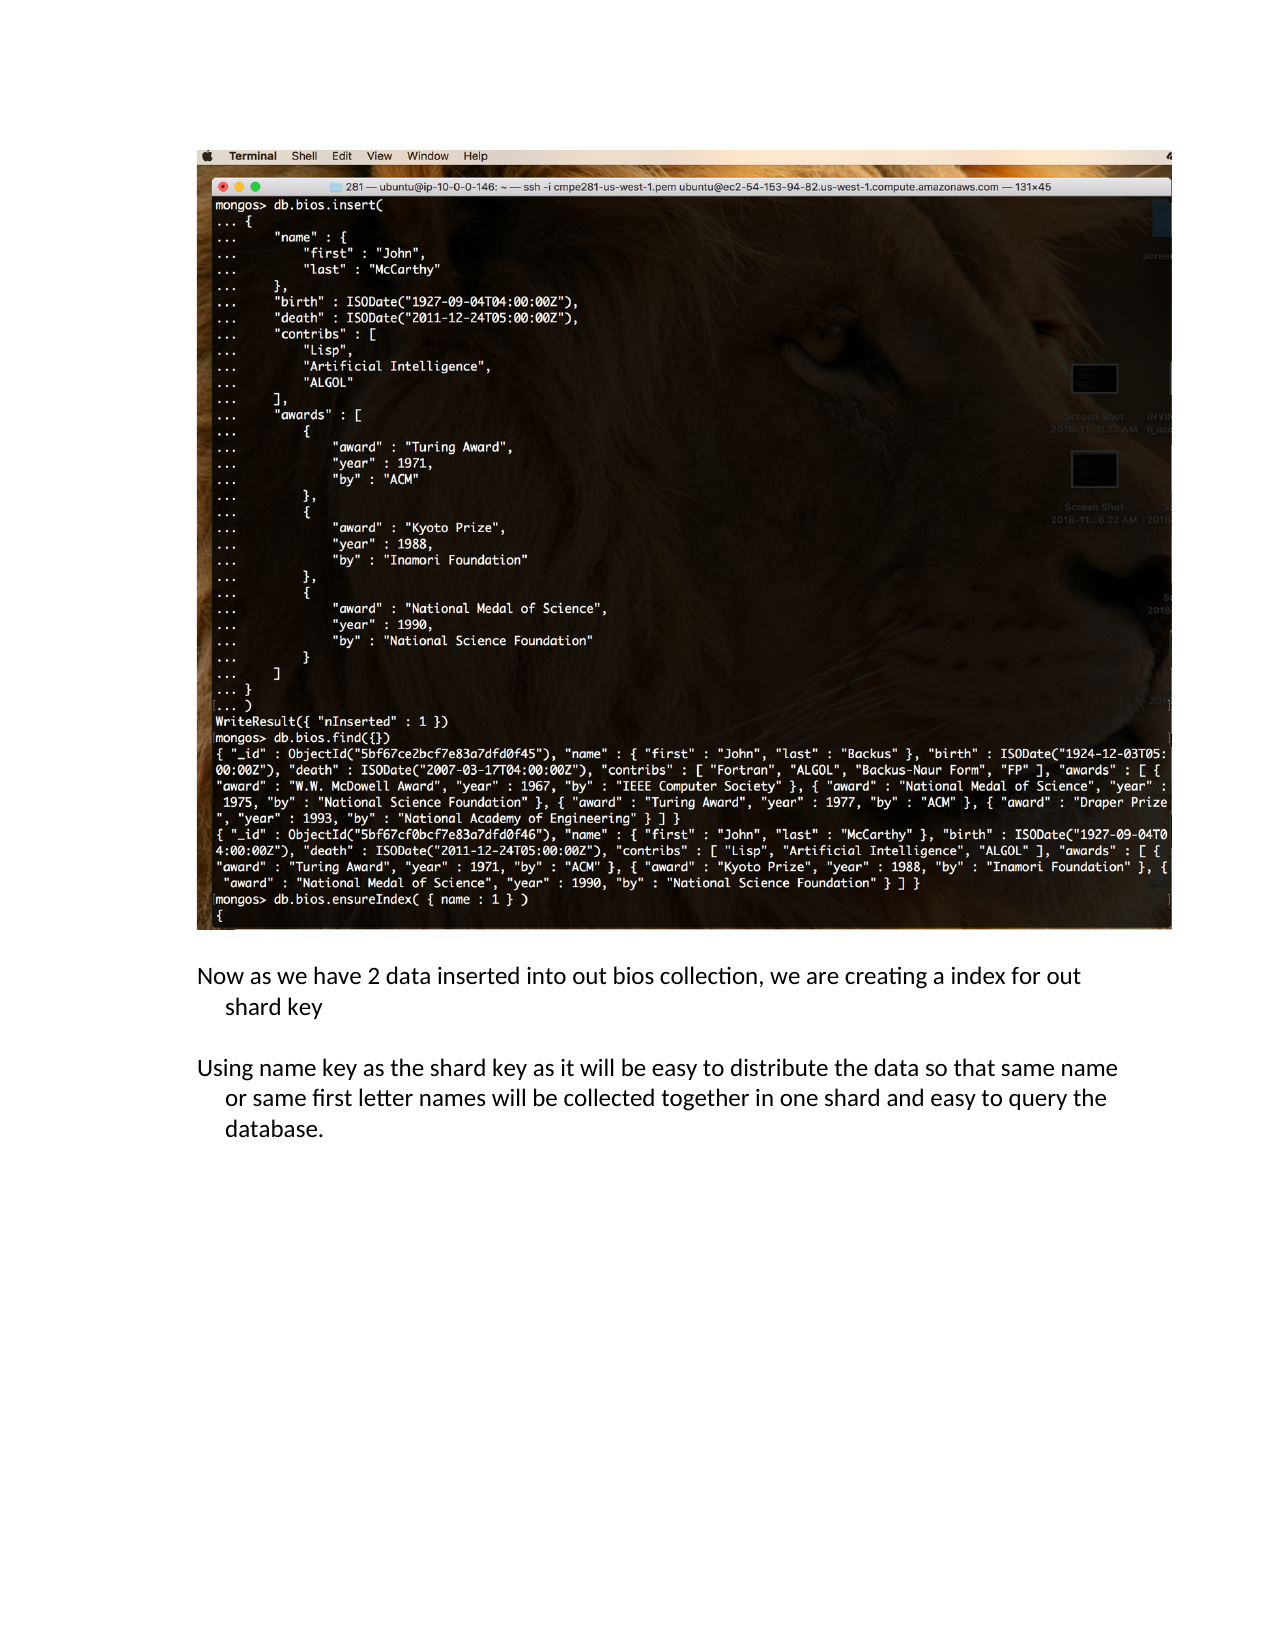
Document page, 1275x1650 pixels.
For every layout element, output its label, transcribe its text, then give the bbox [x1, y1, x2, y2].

list Using name key as the shard key as it will be easy to distribute the data so that same name or same first letter names will be collected together in one shard and easy to query the database. [197, 1052, 1125, 1143]
list Now as we have 2 data inserted into out bios collection, we are creating a index for out shard key [197, 960, 1125, 1021]
picture [196, 150, 1172, 930]
